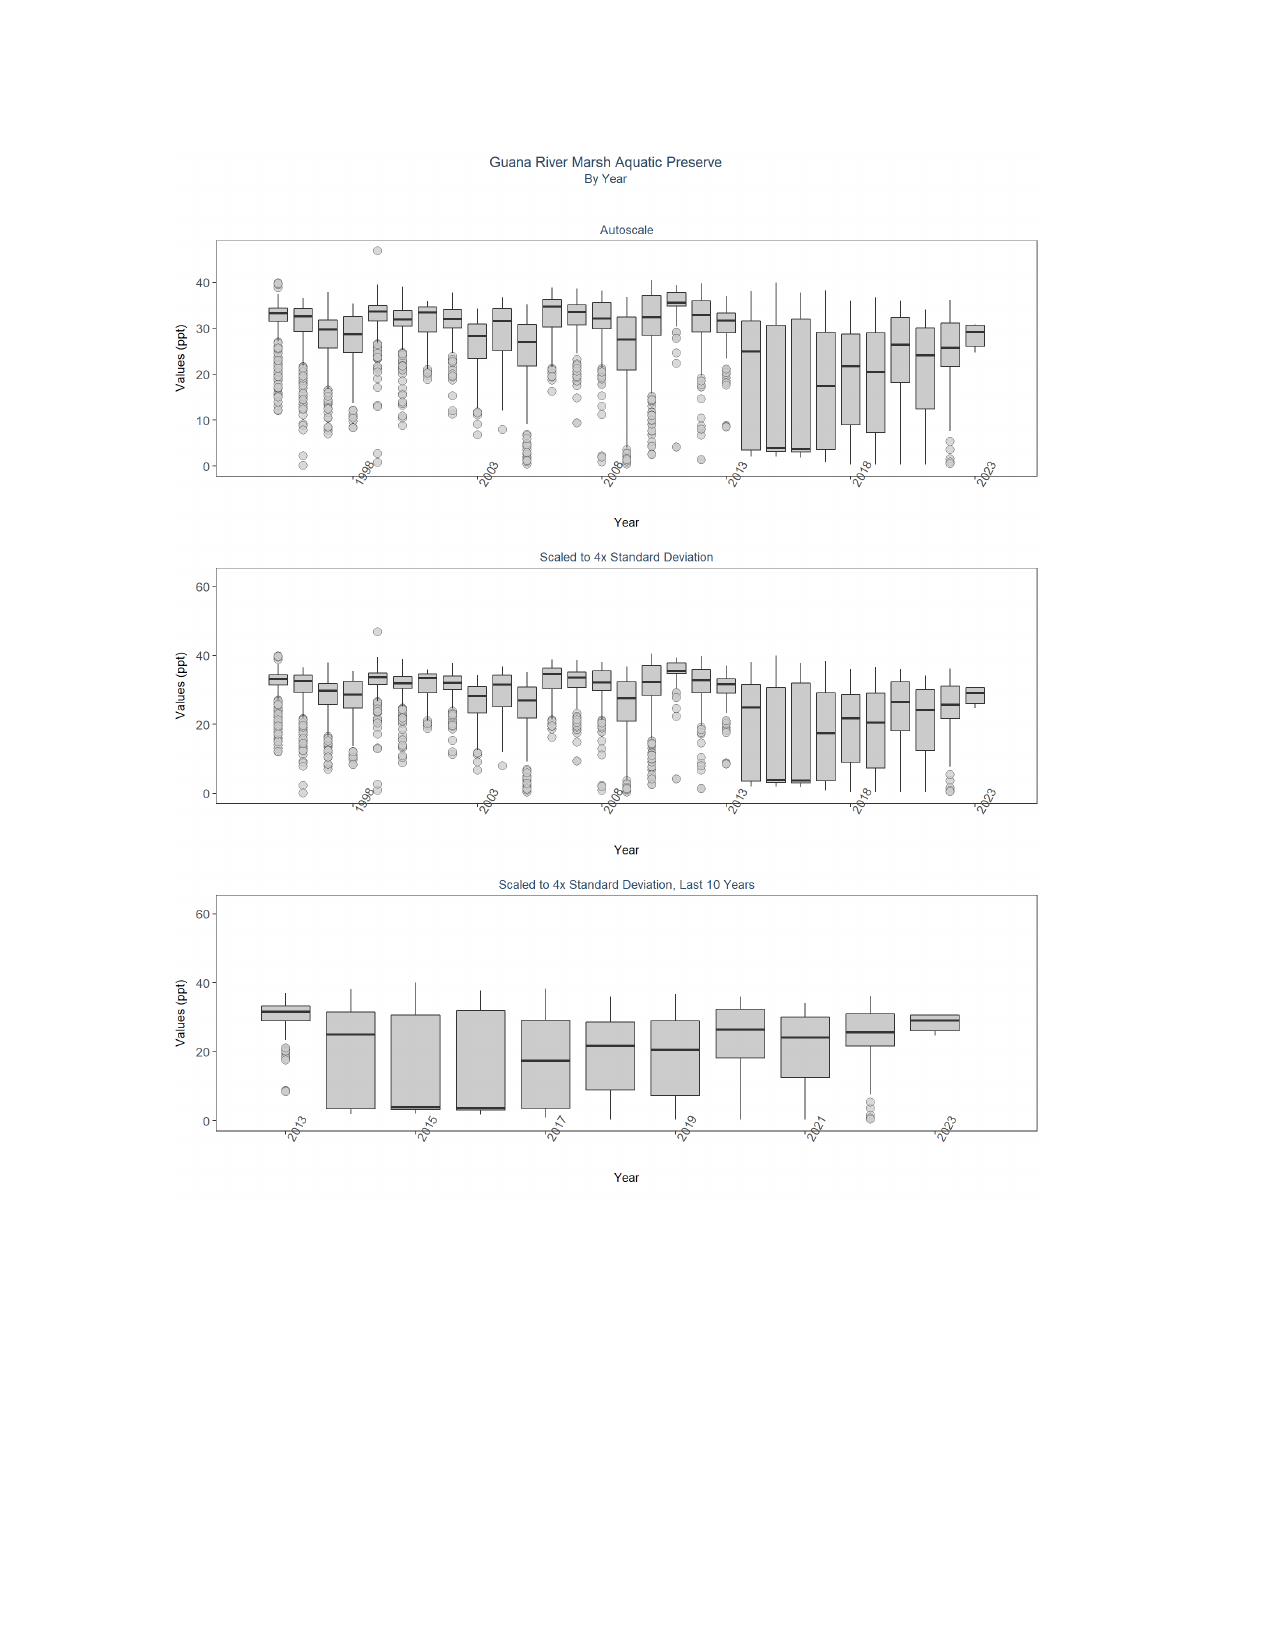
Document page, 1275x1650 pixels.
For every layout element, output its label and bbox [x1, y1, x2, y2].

picture [168, 150, 1044, 1200]
